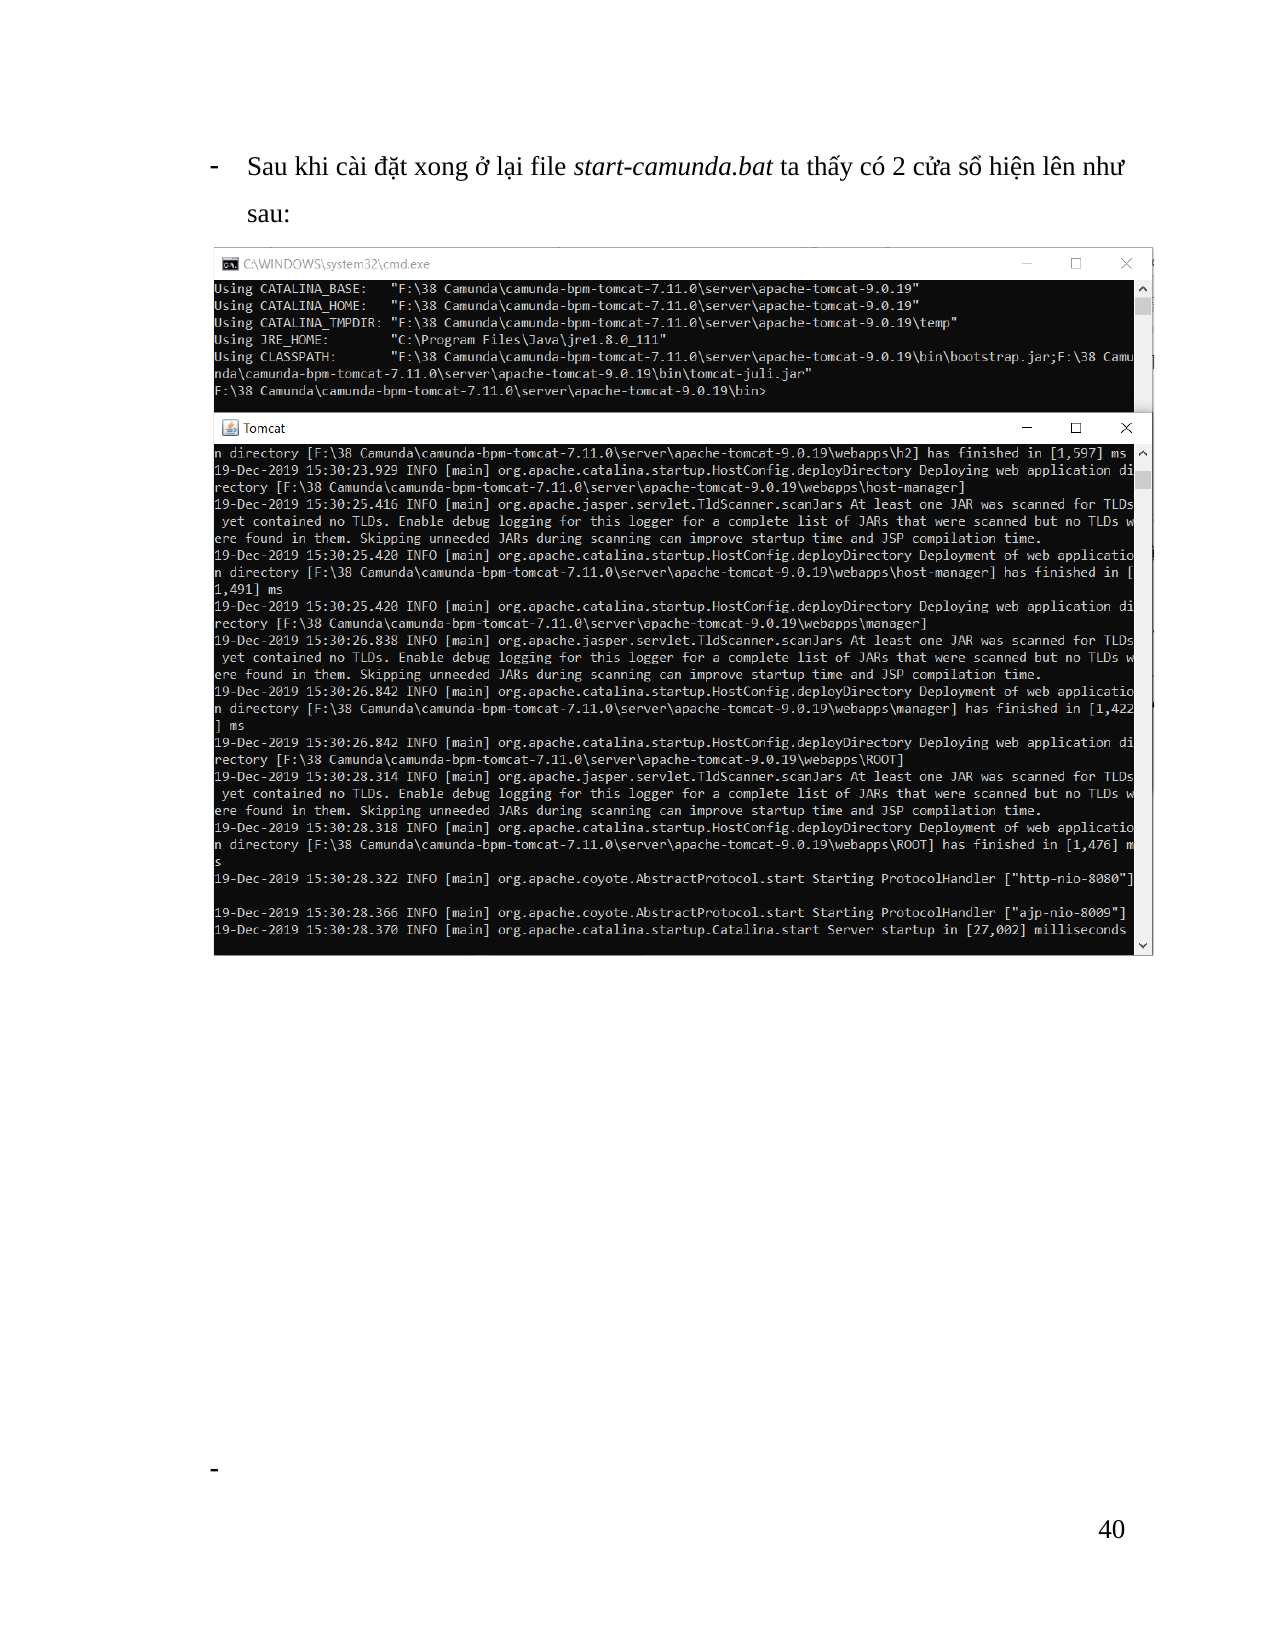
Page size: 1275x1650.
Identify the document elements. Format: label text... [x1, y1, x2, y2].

picture [213, 247, 1155, 956]
list Sau khi cài đặt xong ở lại file start-camunda.bat ta thấy có 2 cửa sổ hiện lên như sau: [209, 150, 1125, 228]
